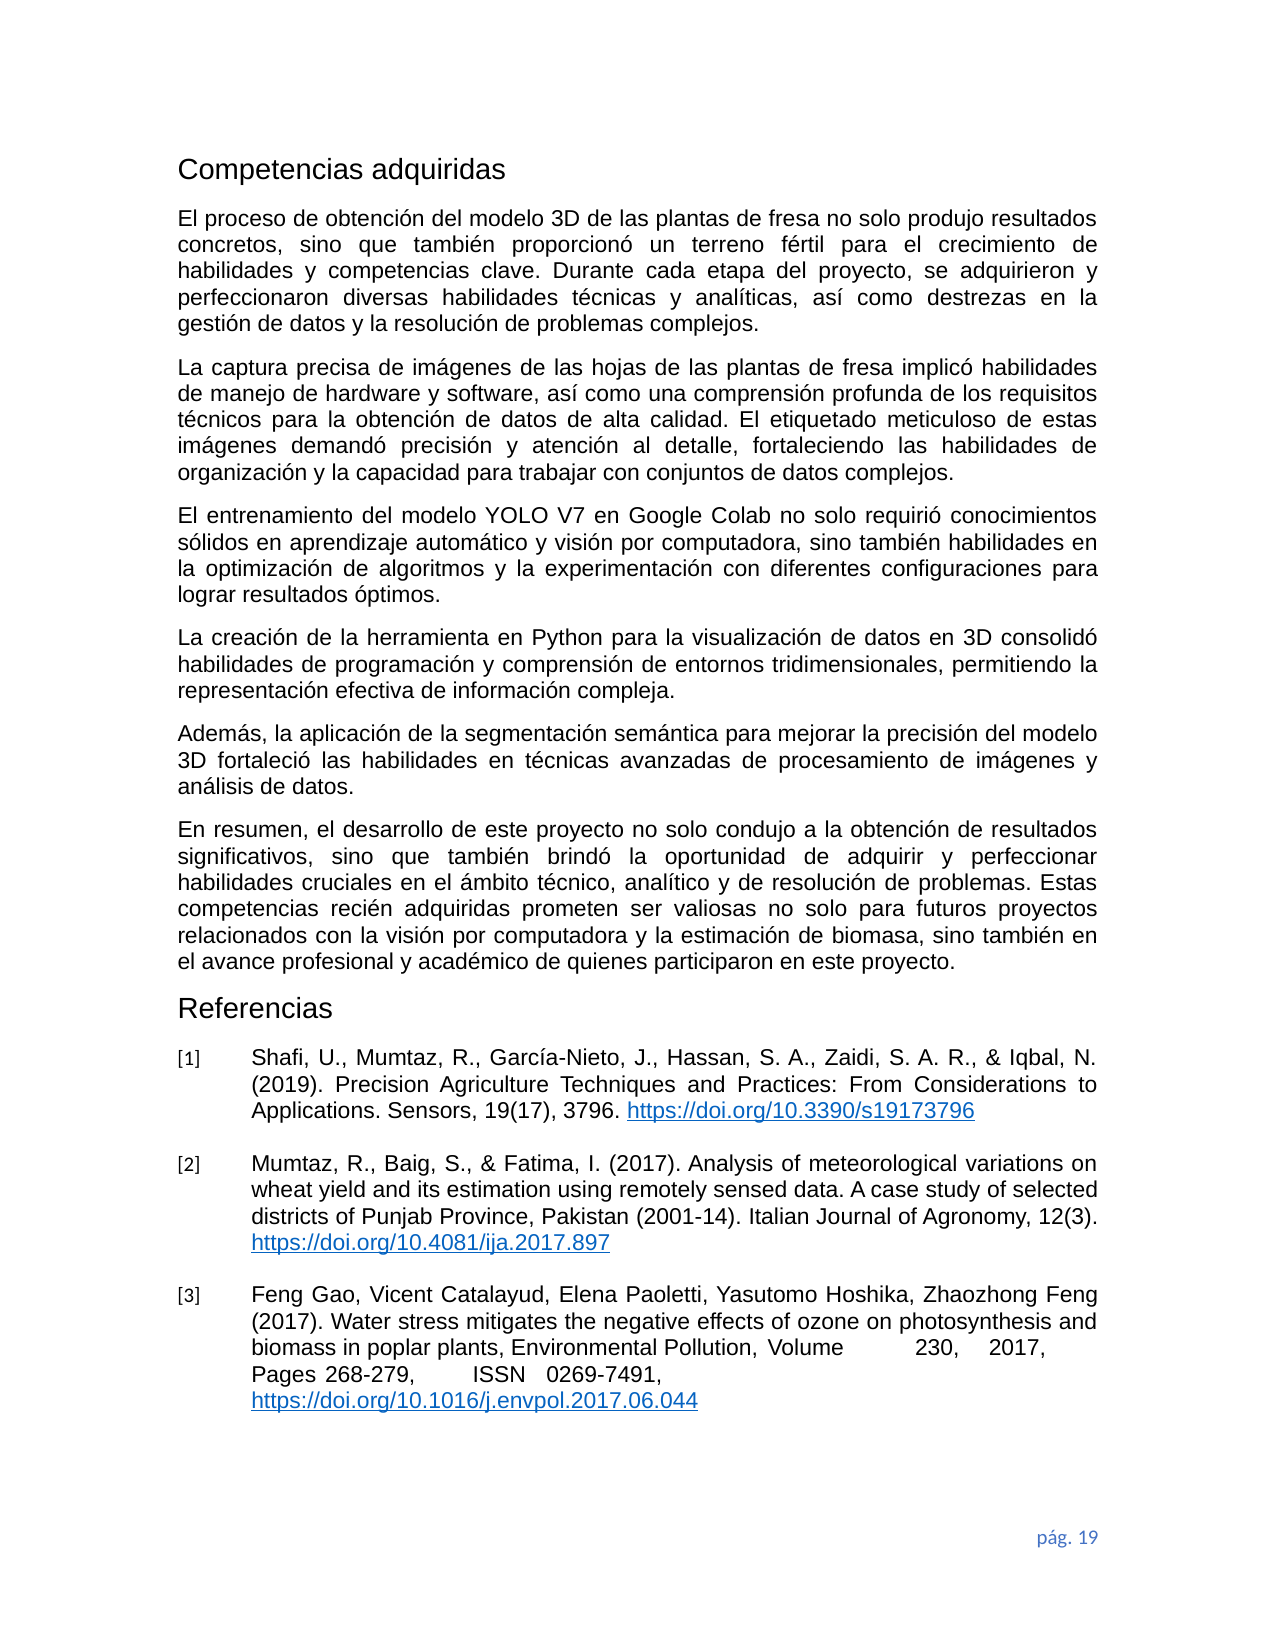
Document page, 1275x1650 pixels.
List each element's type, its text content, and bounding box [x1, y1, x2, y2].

list Mumtaz, R., Baig, S., & Fatima, I. (2017). Analysis of meteorological variations on wheat yield and its estimation using remotely sensed data. A case study of selected districts of Punjab Province, Pakistan (2001-14). Italian Journal of Agronomy, 12(3). https://doi.org/10.4081/ija.2017.897 [177, 1149, 1098, 1255]
text El entrenamiento del modelo YOLO V7 en Google Colab no solo requirió conocimientos sólidos en aprendizaje automático y visión por computadora, sino también habilidades en la optimización de algoritmos y la experimentación con diferentes configuraciones para lograr resultados óptimos. [177, 502, 1098, 607]
text La creación de la herramienta en Python para la visualización de datos en 3D consolidó habilidades de programación y comprensión de entornos tridimensionales, permitiendo la representación efectiva de información compleja. [177, 624, 1098, 703]
subtitle Referencias [177, 991, 1098, 1025]
text El proceso de obtención del modelo 3D de las plantas de fresa no solo produjo resultados concretos, sino que también proporcionó un terreno fértil para el crecimiento de habilidades y competencias clave. Durante cada etapa del proyecto, se adquirieron y perfeccionaron diversas habilidades técnicas y analíticas, así como destrezas en la gestión de datos y la resolución de problemas complejos. [177, 205, 1098, 337]
list Shafi, U., Mumtaz, R., García-Nieto, J., Hassan, S. A., Zaidi, S. A. R., & Iqbal, N. (2019). Precision Agriculture Techniques and Practices: From Considerations to Applications. Sensors, 19(17), 3796. https://doi.org/10.3390/s19173796 [177, 1044, 1098, 1124]
subtitle Competencias adquiridas [177, 152, 1098, 185]
text La captura precisa de imágenes de las hojas de las plantas de fresa implicó habilidades de manejo de hardware y software, así como una comprensión profunda de los requisitos técnicos para la obtención de datos de alta calidad. El etiquetado meticuloso de estas imágenes demandó precisión y atención al detalle, fortaleciendo las habilidades de organización y la capacidad para trabajar con conjuntos de datos complejos. [177, 353, 1098, 485]
list Feng Gao, Vicent Catalayud, Elena Paoletti, Yasutomo Hoshika, Zhaozhong Feng (2017). Water stress mitigates the negative effects of ozone on photosynthesis and biomass in poplar plants, Environmental Pollution, Volume 230, 2017, Pages 268-279, ISSN 0269-7491, https://doi.org/10.1016/j.envpol.2017.06.044 [177, 1281, 1098, 1413]
text Además, la aplicación de la segmentación semántica para mejorar la precisión del modelo 3D fortaleció las habilidades en técnicas avanzadas de procesamiento de imágenes y análisis de datos. [177, 720, 1098, 799]
text En resumen, el desarrollo de este proyecto no solo condujo a la obtención de resultados significativos, sino que también brindó la oportunidad de adquirir y perfeccionar habilidades cruciales en el ámbito técnico, analítico y de resolución de problemas. Estas competencias recién adquiridas prometen ser valiosas no solo para futuros proyectos relacionados con la visión por computadora y la estimación de biomasa, sino también en el avance profesional y académico de quienes participaron en este proyecto. [177, 816, 1098, 974]
